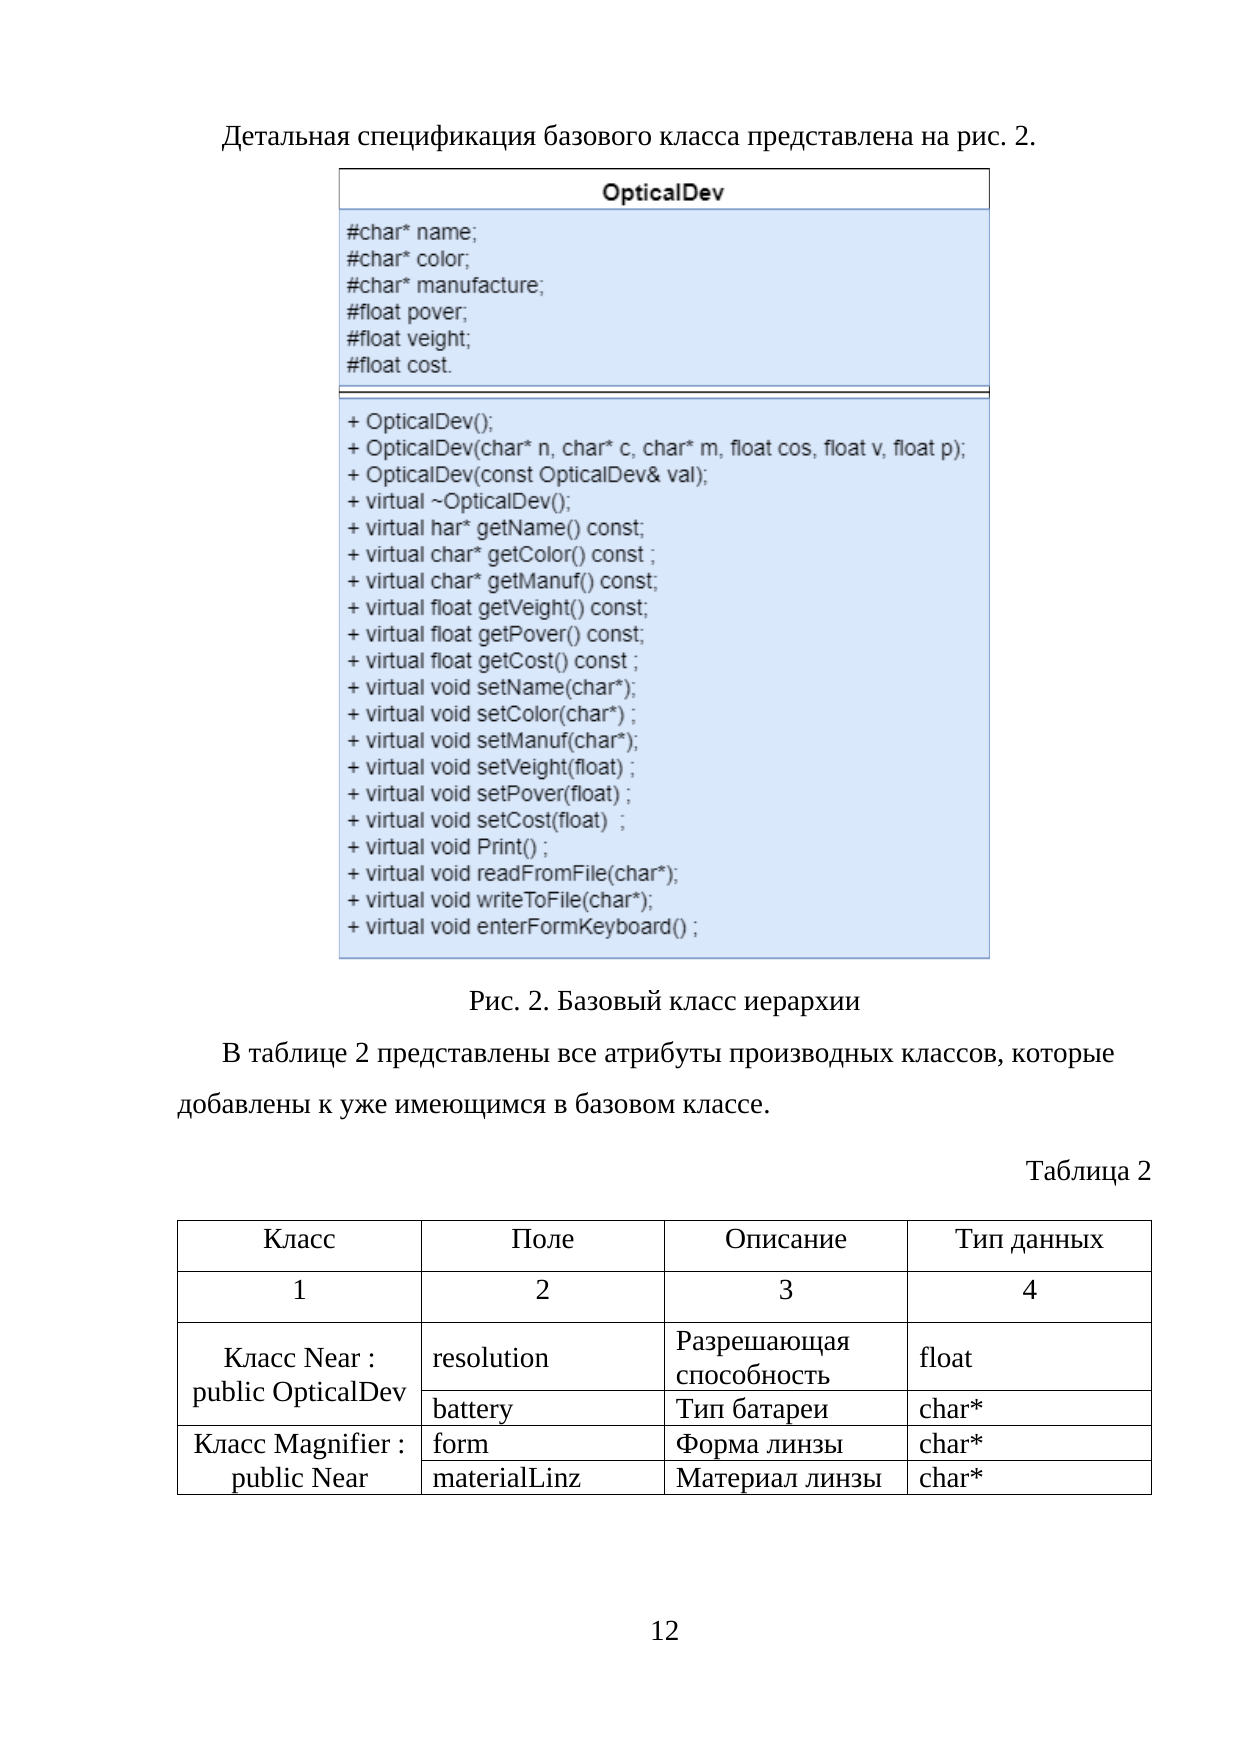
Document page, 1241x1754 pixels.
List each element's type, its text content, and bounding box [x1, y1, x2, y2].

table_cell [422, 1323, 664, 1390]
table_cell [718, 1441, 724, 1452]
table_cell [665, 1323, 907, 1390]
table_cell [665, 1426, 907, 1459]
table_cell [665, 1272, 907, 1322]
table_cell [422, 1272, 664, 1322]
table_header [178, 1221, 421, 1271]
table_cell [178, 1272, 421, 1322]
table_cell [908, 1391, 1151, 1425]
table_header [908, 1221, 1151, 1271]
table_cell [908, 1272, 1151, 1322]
picture [338, 168, 990, 964]
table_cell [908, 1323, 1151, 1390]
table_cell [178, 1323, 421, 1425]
text Рис. 2. Базовый класс иерархии [177, 983, 1152, 1016]
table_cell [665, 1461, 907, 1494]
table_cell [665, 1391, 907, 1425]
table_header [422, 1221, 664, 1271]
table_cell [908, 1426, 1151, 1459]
text Таблица 2 [177, 1153, 1152, 1186]
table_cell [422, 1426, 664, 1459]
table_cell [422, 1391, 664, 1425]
text В таблице 2 представлены все атрибуты производных классов, которые добавлены к уже имеющимся в базовом классе. [177, 1036, 1152, 1119]
text Детальная спецификация базового класса представлена на рис. 2. [177, 118, 1152, 152]
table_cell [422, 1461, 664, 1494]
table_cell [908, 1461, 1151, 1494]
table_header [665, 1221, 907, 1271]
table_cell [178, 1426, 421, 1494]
